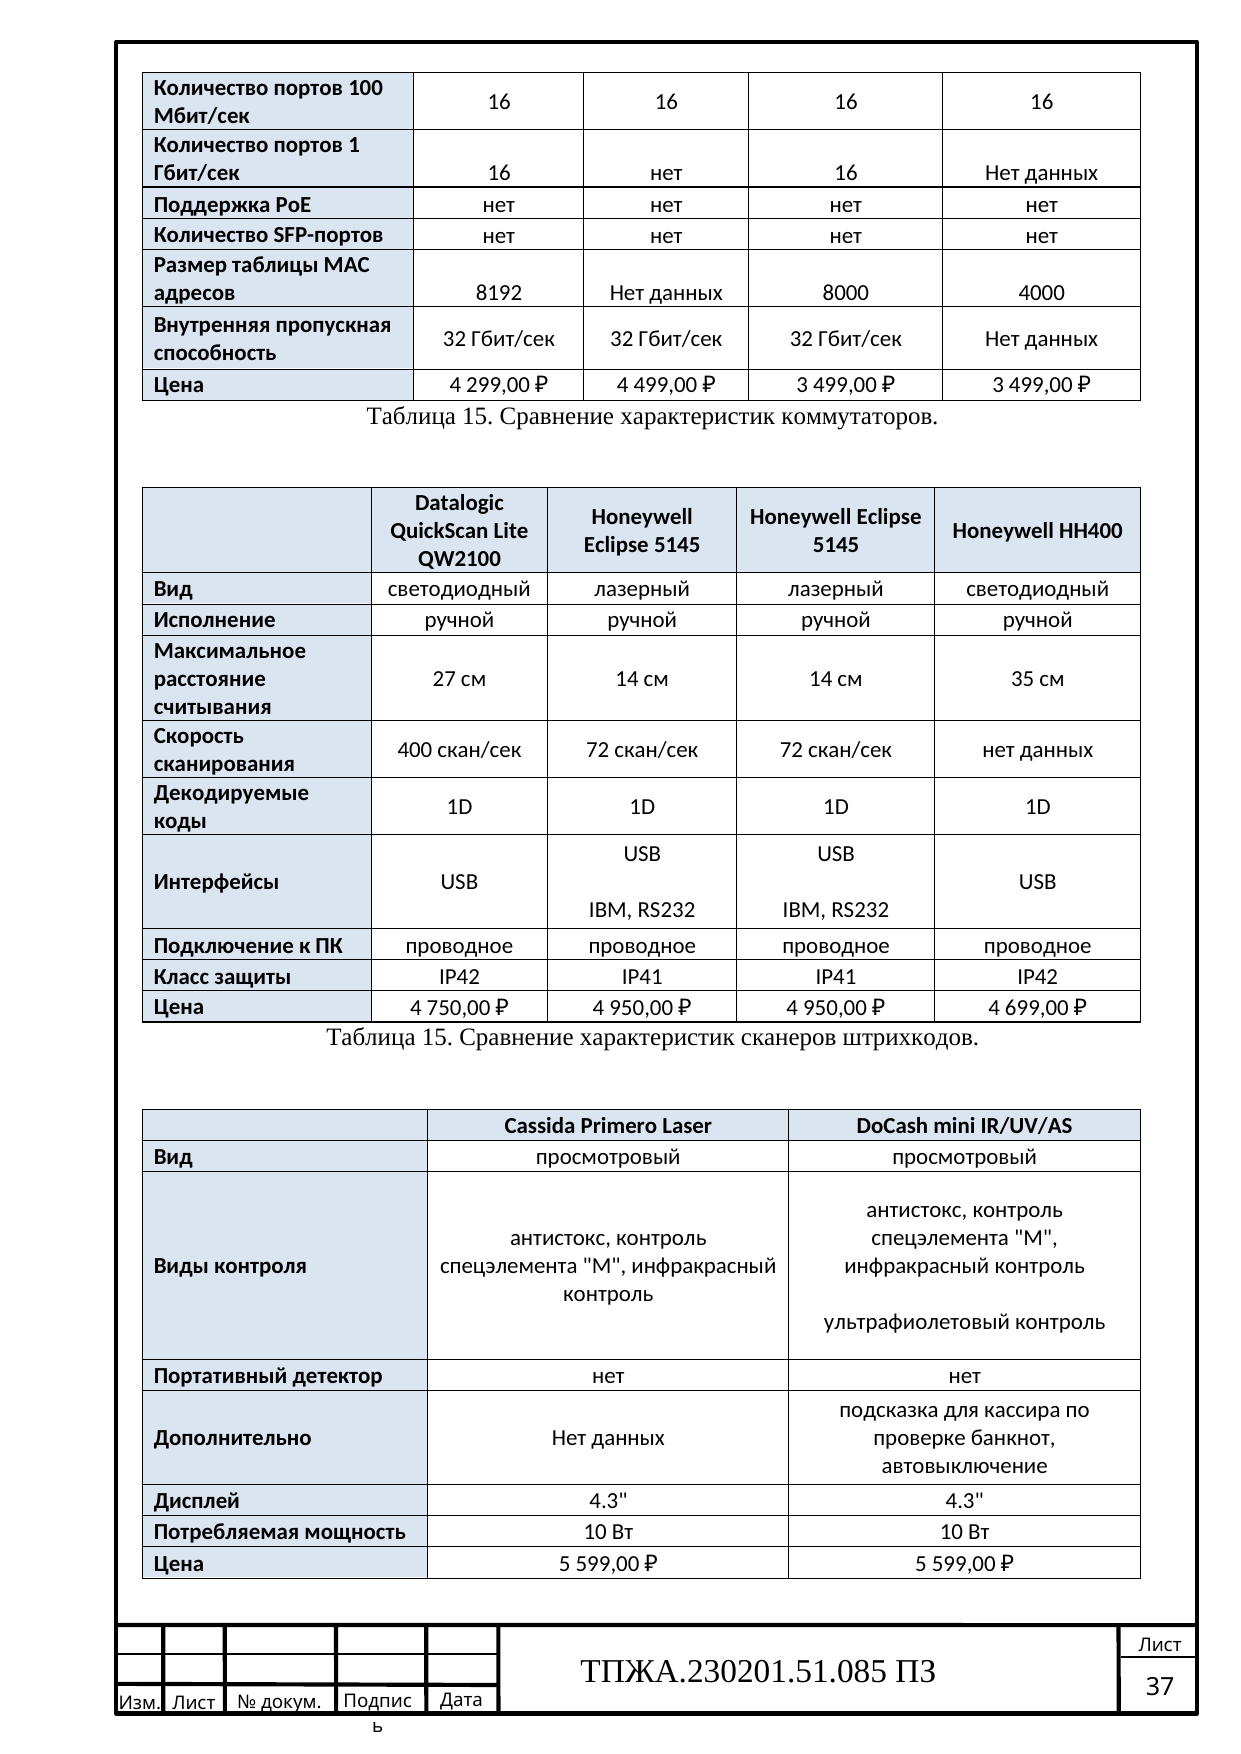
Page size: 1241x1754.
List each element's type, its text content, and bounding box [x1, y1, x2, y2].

table_cell Количество SFP-портов [143, 219, 413, 249]
table_cell нет [943, 188, 1140, 218]
table_cell нет [414, 188, 583, 218]
table_cell подсказка для кассира по проверке банкнот, автовыключение [789, 1391, 1140, 1484]
table_cell Количество портов 1 Гбит/сек [143, 130, 413, 186]
table_cell Максимальное расстояние считывания [143, 636, 371, 720]
table_cell нет данных [935, 721, 1140, 777]
table_cell Класс защиты [143, 960, 371, 990]
table_cell 16 [749, 130, 942, 186]
table_cell ручной [737, 605, 934, 635]
table_cell 14 см [737, 636, 934, 720]
table_cell USB [372, 835, 547, 928]
table_cell нет [749, 219, 942, 249]
table_cell 32 Гбит/сек [584, 307, 748, 368]
table_cell нет [584, 188, 748, 218]
table_cell Нет данных [943, 307, 1140, 368]
table_cell нет [789, 1360, 1140, 1390]
table_header Honeywell Eclipse 5145 [548, 488, 736, 572]
table_cell 5 599,00 ₽ [428, 1547, 788, 1577]
table_cell нет [428, 1360, 788, 1390]
table_cell 4 950,00 ₽ [737, 991, 934, 1021]
table_cell Исполнение [143, 605, 371, 635]
table_cell нет [749, 188, 942, 218]
table_cell Нет данных [584, 250, 748, 306]
table_cell USB IBM, RS232 [737, 835, 934, 928]
table_cell Портативный детектор [143, 1360, 427, 1390]
table_cell IP42 [935, 960, 1140, 990]
table_cell лазерный [737, 573, 934, 603]
table_cell ручной [548, 605, 736, 635]
table_cell 5 599,00 ₽ [789, 1547, 1140, 1577]
table_cell 4.3" [789, 1485, 1140, 1515]
table_cell Цена [143, 370, 413, 400]
table_cell Дополнительно [143, 1391, 427, 1484]
table_cell 3 499,00 ₽ [749, 370, 942, 400]
table_cell Декодируемые коды [143, 778, 371, 834]
table_cell проводное [737, 929, 934, 959]
table_cell 32 Гбит/сек [749, 307, 942, 368]
table_cell проводное [935, 929, 1140, 959]
table_cell Цена [143, 1547, 427, 1577]
table_cell Вид [143, 573, 371, 603]
table_cell 72 скан/сек [548, 721, 736, 777]
table_cell Интерфейсы [143, 835, 371, 928]
table_cell IP42 [372, 960, 547, 990]
table_cell Внутренняя пропускная способность [143, 307, 413, 368]
table_cell 1D [548, 778, 736, 834]
table_cell нет [414, 219, 583, 249]
table_cell 4 750,00 ₽ [372, 991, 547, 1021]
table_header [143, 1110, 427, 1140]
table_cell Дисплей [143, 1485, 427, 1515]
table_cell просмотровый [428, 1141, 788, 1171]
table_cell 400 скан/сек [372, 721, 547, 777]
table_cell 8192 [414, 250, 583, 306]
table_cell 16 [749, 73, 942, 129]
text Таблица 15. Сравнение характеристик коммутаторов. [153, 401, 1152, 429]
table_cell нет [584, 130, 748, 186]
table_cell лазерный [548, 573, 736, 603]
table_cell 32 Гбит/сек [414, 307, 583, 368]
table_cell 3 499,00 ₽ [943, 370, 1140, 400]
table_cell Нет данных [943, 130, 1140, 186]
table_cell проводное [548, 929, 736, 959]
table_cell проводное [372, 929, 547, 959]
table_cell USB [935, 835, 1140, 928]
table_cell светодиодный [935, 573, 1140, 603]
table_cell 27 см [372, 636, 547, 720]
table_cell Цена [143, 991, 371, 1021]
table_cell 4 499,00 ₽ [584, 370, 748, 400]
table_cell ручной [935, 605, 1140, 635]
table_header DoCash mini IR/UV/AS [789, 1110, 1140, 1140]
table_cell нет [584, 219, 748, 249]
table_cell 10 Вт [428, 1516, 788, 1546]
table_cell 4.3" [428, 1485, 788, 1515]
table_cell 16 [414, 73, 583, 129]
table_cell светодиодный [372, 573, 547, 603]
table_cell ручной [372, 605, 547, 635]
table_cell Скорость сканирования [143, 721, 371, 777]
table_cell 8000 [749, 250, 942, 306]
table_header Honeywell Eclipse 5145 [737, 488, 934, 572]
table_cell 4 950,00 ₽ [548, 991, 736, 1021]
table_cell антистокс, контроль спецэлемента "М", инфракрасный контроль ультрафиолетовый контроль [789, 1172, 1140, 1359]
table_cell Подключение к ПК [143, 929, 371, 959]
table_cell 1D [935, 778, 1140, 834]
table_cell 14 см [548, 636, 736, 720]
table_cell IP41 [737, 960, 934, 990]
table_cell Поддержка PoE [143, 188, 413, 218]
table_header [143, 488, 371, 572]
table_cell Количество портов 100 Мбит/сек [143, 73, 413, 129]
table_cell Потребляемая мощность [143, 1516, 427, 1546]
table_cell нет [943, 219, 1140, 249]
table_cell Вид [143, 1141, 427, 1171]
table_cell 1D [372, 778, 547, 834]
table_cell 16 [414, 130, 583, 186]
table_cell Виды контроля [143, 1172, 427, 1359]
table_cell IP41 [548, 960, 736, 990]
table_cell 4 699,00 ₽ [935, 991, 1140, 1021]
table_cell 35 см [935, 636, 1140, 720]
table_cell 4000 [943, 250, 1140, 306]
table_cell 4 299,00 ₽ [414, 370, 583, 400]
table_cell 1D [737, 778, 934, 834]
table_header Datalogic QuickScan Lite QW2100 [372, 488, 547, 572]
table_cell 16 [584, 73, 748, 129]
table_cell 10 Вт [789, 1516, 1140, 1546]
table_cell просмотровый [789, 1141, 1140, 1171]
table_cell Нет данных [428, 1391, 788, 1484]
table_cell USB IBM, RS232 [548, 835, 736, 928]
table_cell Размер таблицы МАС адресов [143, 250, 413, 306]
table_cell антистокс, контроль спецэлемента "М", инфракрасный контроль [428, 1172, 788, 1359]
table_header Cassida Primero Laser [428, 1110, 788, 1140]
text Таблица 15. Сравнение характеристик сканеров штрихкодов. [153, 1022, 1152, 1051]
table_cell 72 скан/сек [737, 721, 934, 777]
table_cell 16 [943, 73, 1140, 129]
table_header Honeywell HH400 [935, 488, 1140, 572]
